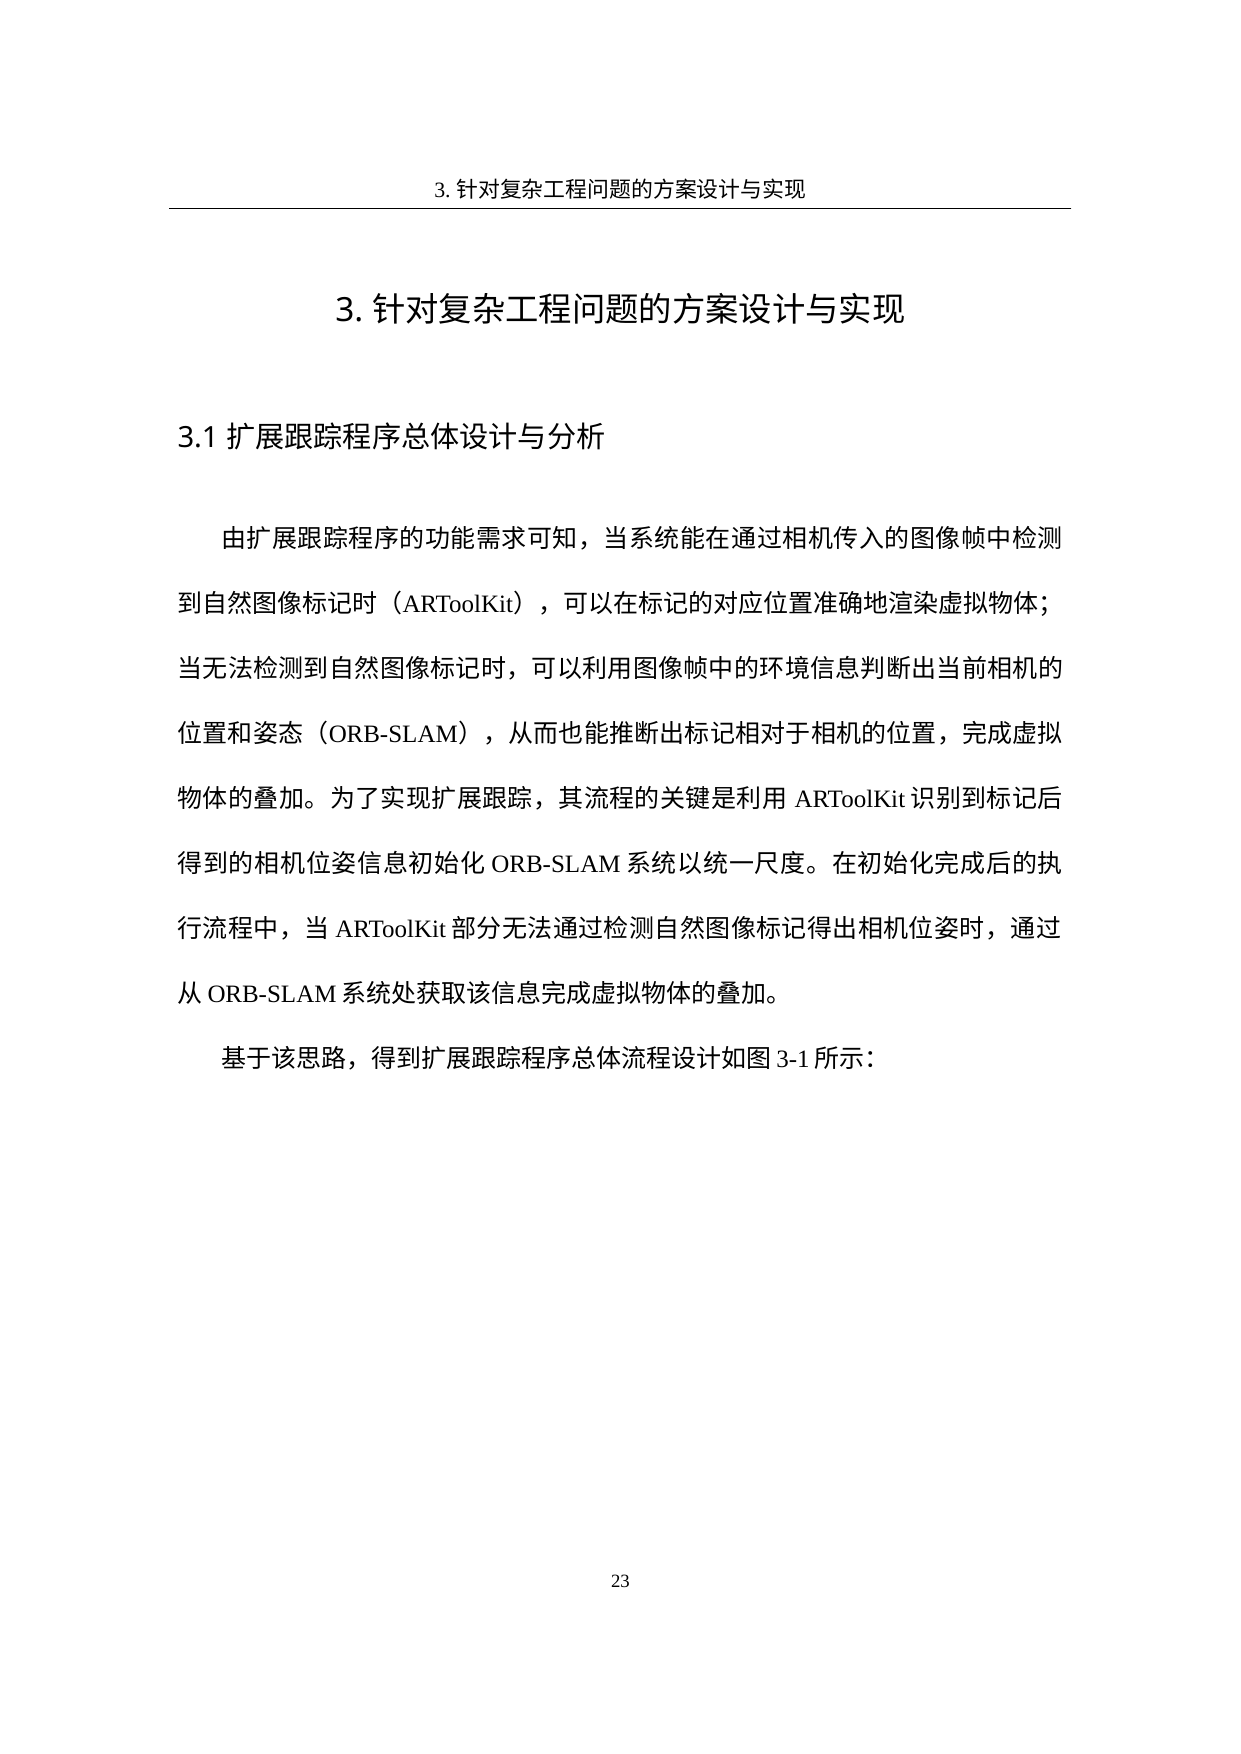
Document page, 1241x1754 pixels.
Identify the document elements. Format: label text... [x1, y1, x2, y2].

text 3.1 扩展跟踪程序总体设计与分析 [177, 402, 1063, 467]
title 3. 针对复杂工程问题的方案设计与实现 [177, 274, 1063, 339]
text 基于该思路，得到扩展跟踪程序总体流程设计如图3-1所示： [177, 1024, 1063, 1089]
text 由扩展跟踪程序的功能需求可知，当系统能在通过相机传入的图像帧中检测到自然图像标记时（ARToolKit），可以在标记的对应位置准确地渲染虚拟物体；当无法检测到自然图像标记时，可以利用图像帧中的环境信息判断出当前相机的位置和姿态（ORB-SLAM），从而也能推断出标记相对于相机的位置，完成虚拟物体的叠加。为了实现扩展跟踪，其流程的关键是利用ARToolKit识别到标记后得到的相机位姿信息初始化ORB-SLAM系统以统一尺度。在初始化完成后的执行流程中，当ARToolKit部分无法通过检测自然图像标记得出相机位姿时，通过从ORB-SLAM系统处获取该信息完成虚拟物体的叠加。 [177, 504, 1063, 1024]
